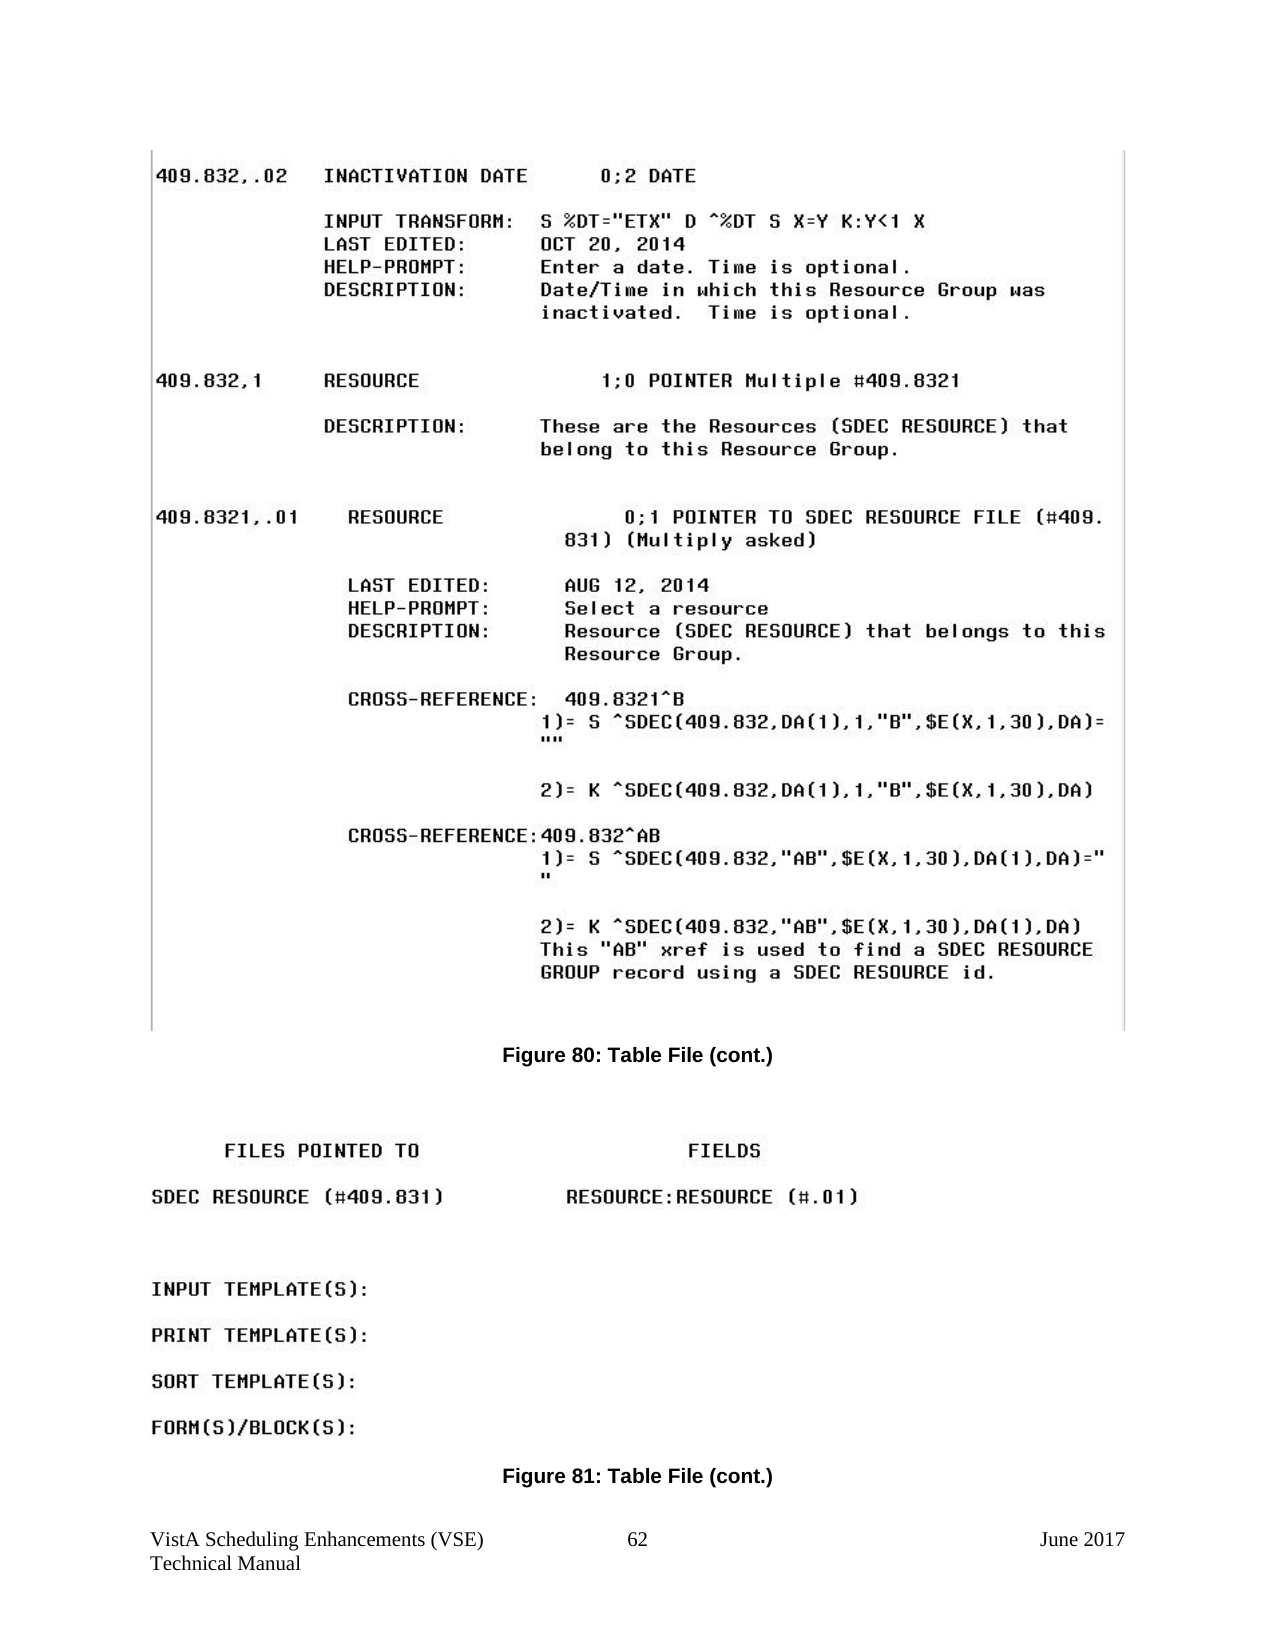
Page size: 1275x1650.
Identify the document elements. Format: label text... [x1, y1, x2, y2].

picture [150, 150, 1125, 1031]
picture [150, 1091, 1125, 1452]
